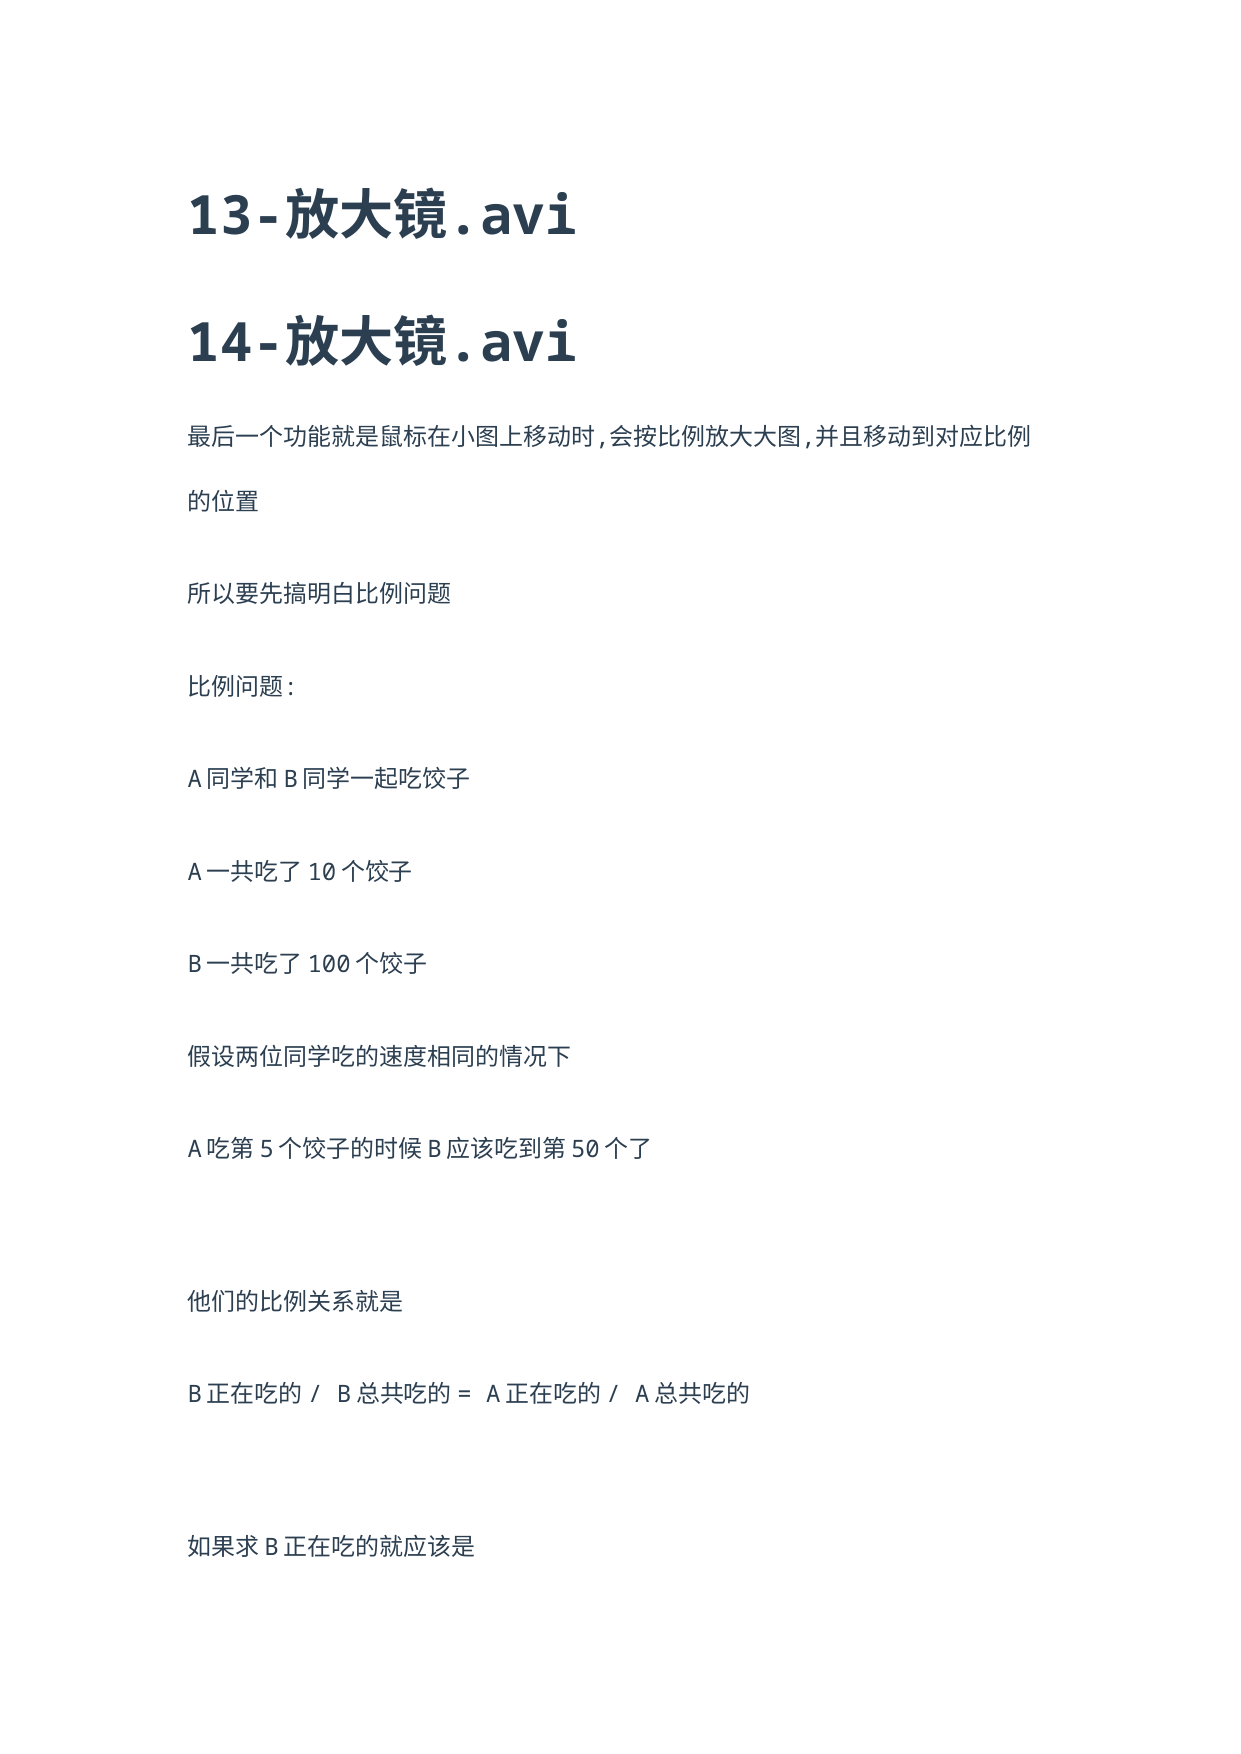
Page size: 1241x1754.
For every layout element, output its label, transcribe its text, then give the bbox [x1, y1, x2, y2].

text 最后一个功能就是鼠标在小图上移动时,会按比例放大大图,并且移动到对应比例的位置 [187, 402, 1053, 532]
text A一共吃了10个饺子 [187, 837, 1053, 902]
text 如果求B正在吃的就应该是 [187, 1512, 1053, 1577]
text A同学和B同学一起吃饺子 [187, 744, 1053, 809]
text B正在吃的 / B总共吃的 = A正在吃的 / A总共吃的 [187, 1359, 1053, 1424]
text 14-放大镜.avi [187, 289, 1053, 387]
text 13-放大镜.avi [187, 162, 1053, 259]
text 比例问题: [187, 652, 1053, 717]
text B一共吃了100个饺子 [187, 929, 1053, 994]
text 他们的比例关系就是 [187, 1267, 1053, 1332]
text 假设两位同学吃的速度相同的情况下 [187, 1022, 1053, 1087]
text A吃第5个饺子的时候B应该吃到第50个了 [187, 1114, 1053, 1179]
text 所以要先搞明白比例问题 [187, 559, 1053, 624]
